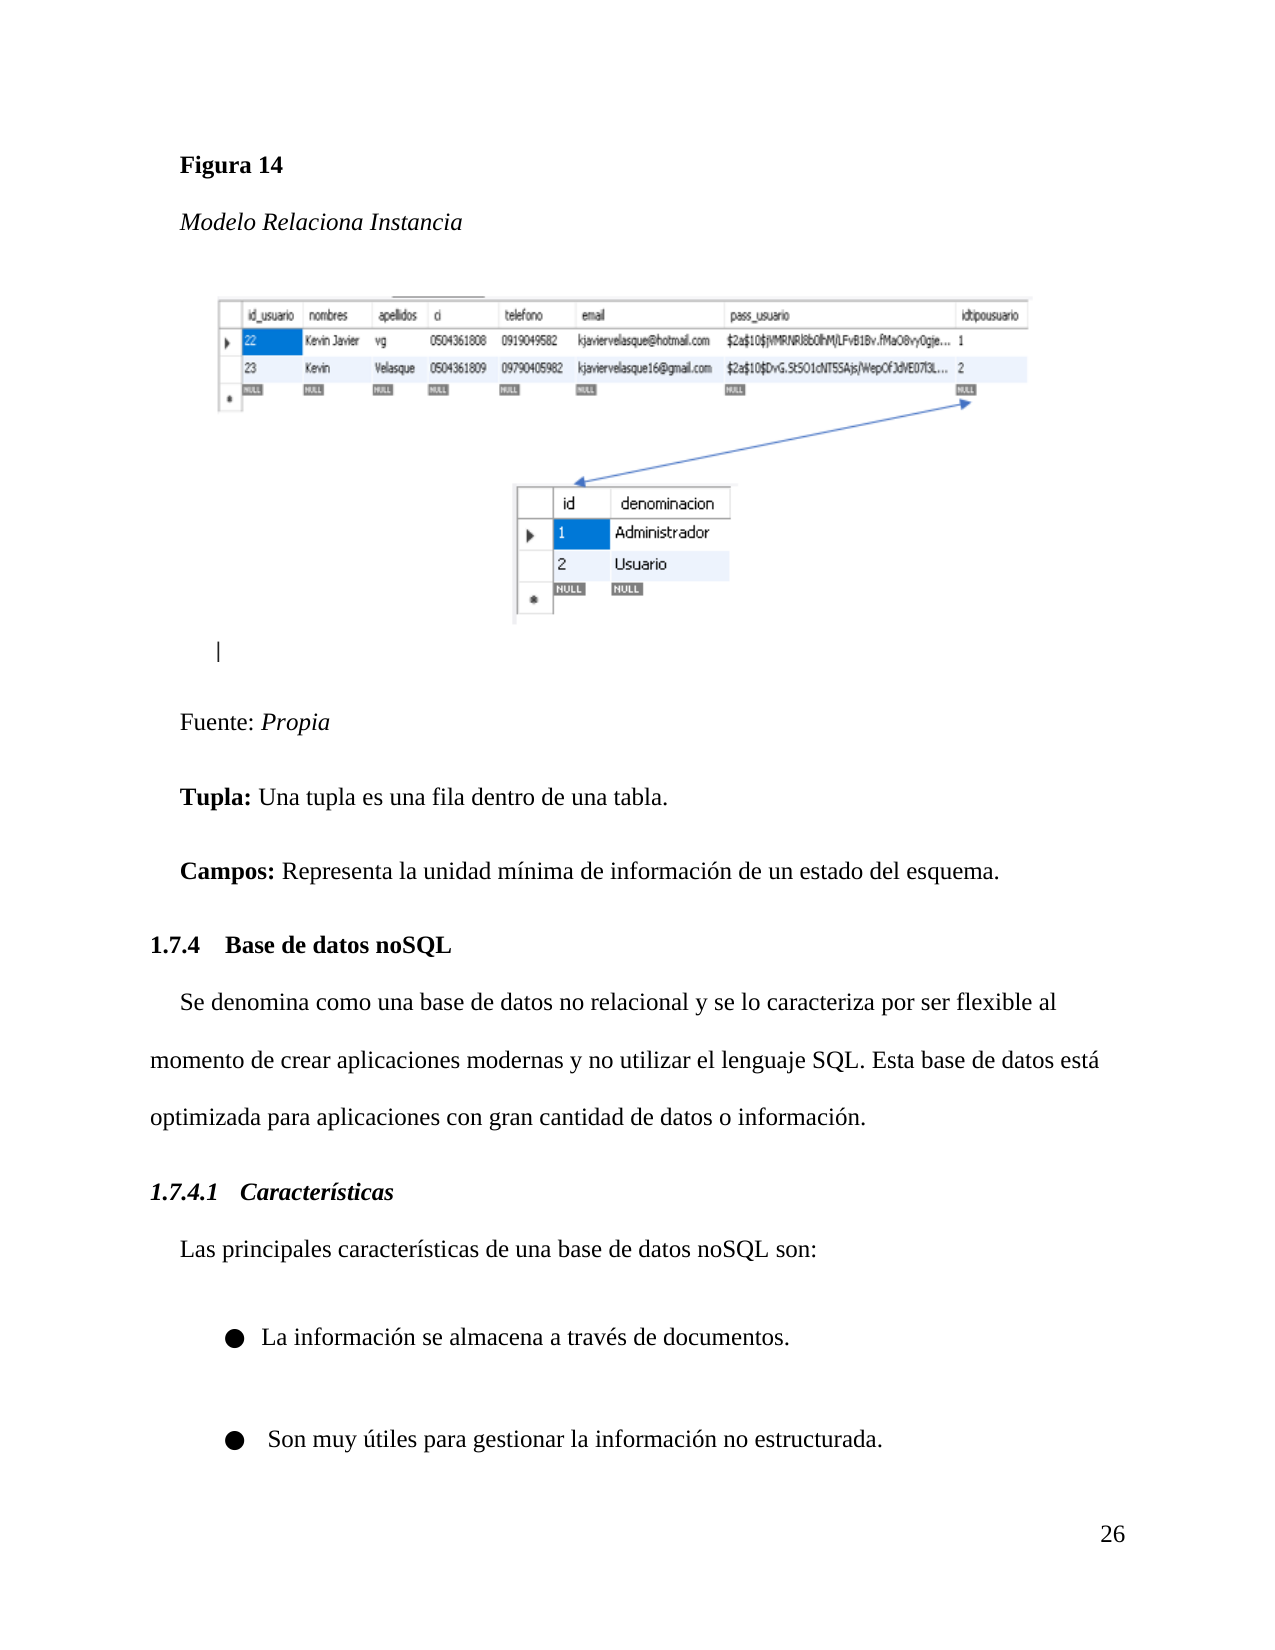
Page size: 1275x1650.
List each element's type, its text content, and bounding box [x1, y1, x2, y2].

subtitle Base de datos noSQL [150, 930, 1125, 959]
picture [179, 285, 1066, 662]
text Figura 14 Modelo Relaciona Instancia [179, 150, 1125, 236]
text Tupla: Una tupla es una fila dentro de una tabla. [150, 782, 1125, 810]
text Fuente: Propia [150, 707, 1125, 736]
text Se denomina como una base de datos no relacional y se lo caracteriza por ser flexible al momento de crear aplicaciones modernas y no utilizar el lenguaje SQL. Esta base de datos está optimizada para aplicaciones con gran cantidad de datos o información. [150, 987, 1125, 1131]
list Son muy útiles para gestionar la información no estructurada. [223, 1411, 1125, 1462]
subtitle Características [150, 1177, 1125, 1205]
text Las principales características de una base de datos noSQL son: [150, 1234, 1125, 1263]
list La información se almacena a través de documentos. [223, 1308, 1125, 1359]
text Campos: Representa la unidad mínima de información de un estado del esquema. [150, 856, 1125, 884]
